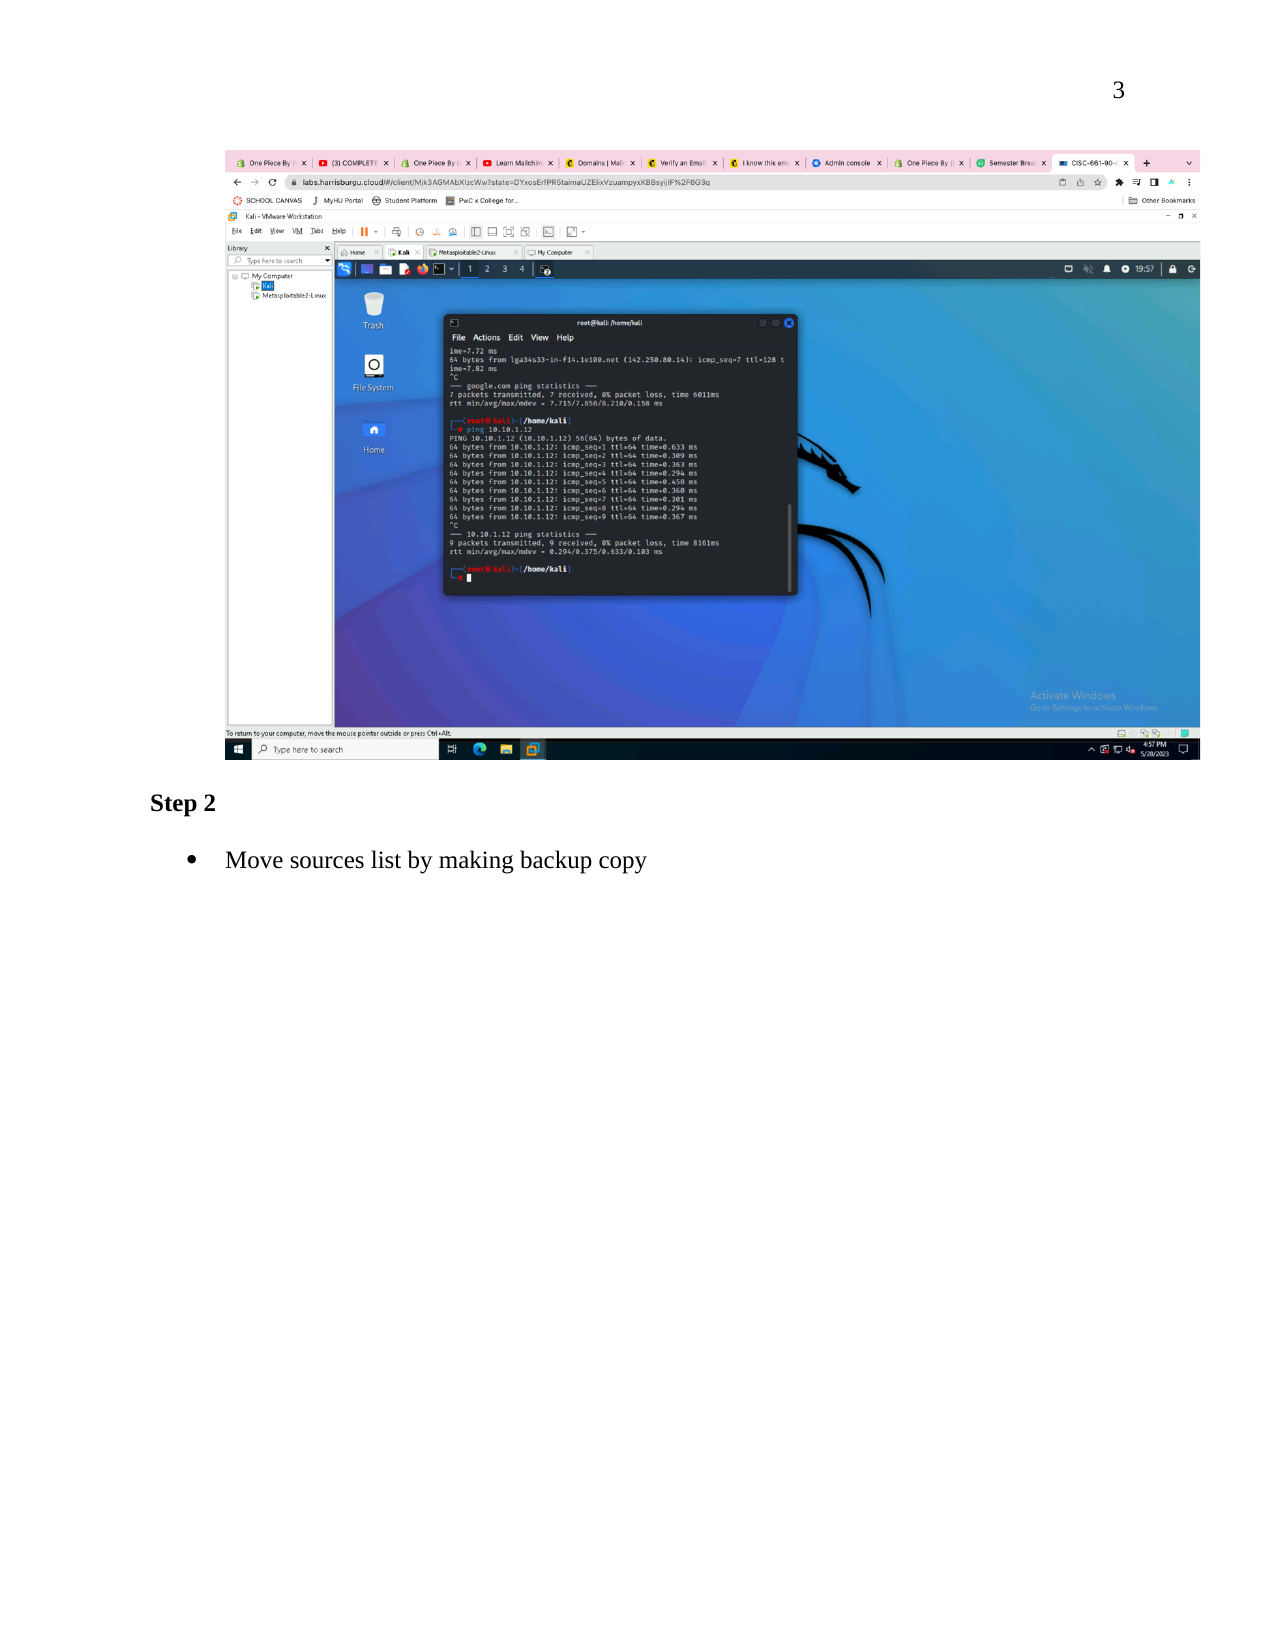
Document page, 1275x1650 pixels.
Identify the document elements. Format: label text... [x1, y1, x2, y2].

text Step 2 [150, 788, 1125, 817]
picture [225, 150, 1200, 760]
list Move sources list by making backup copy [187, 846, 1125, 874]
